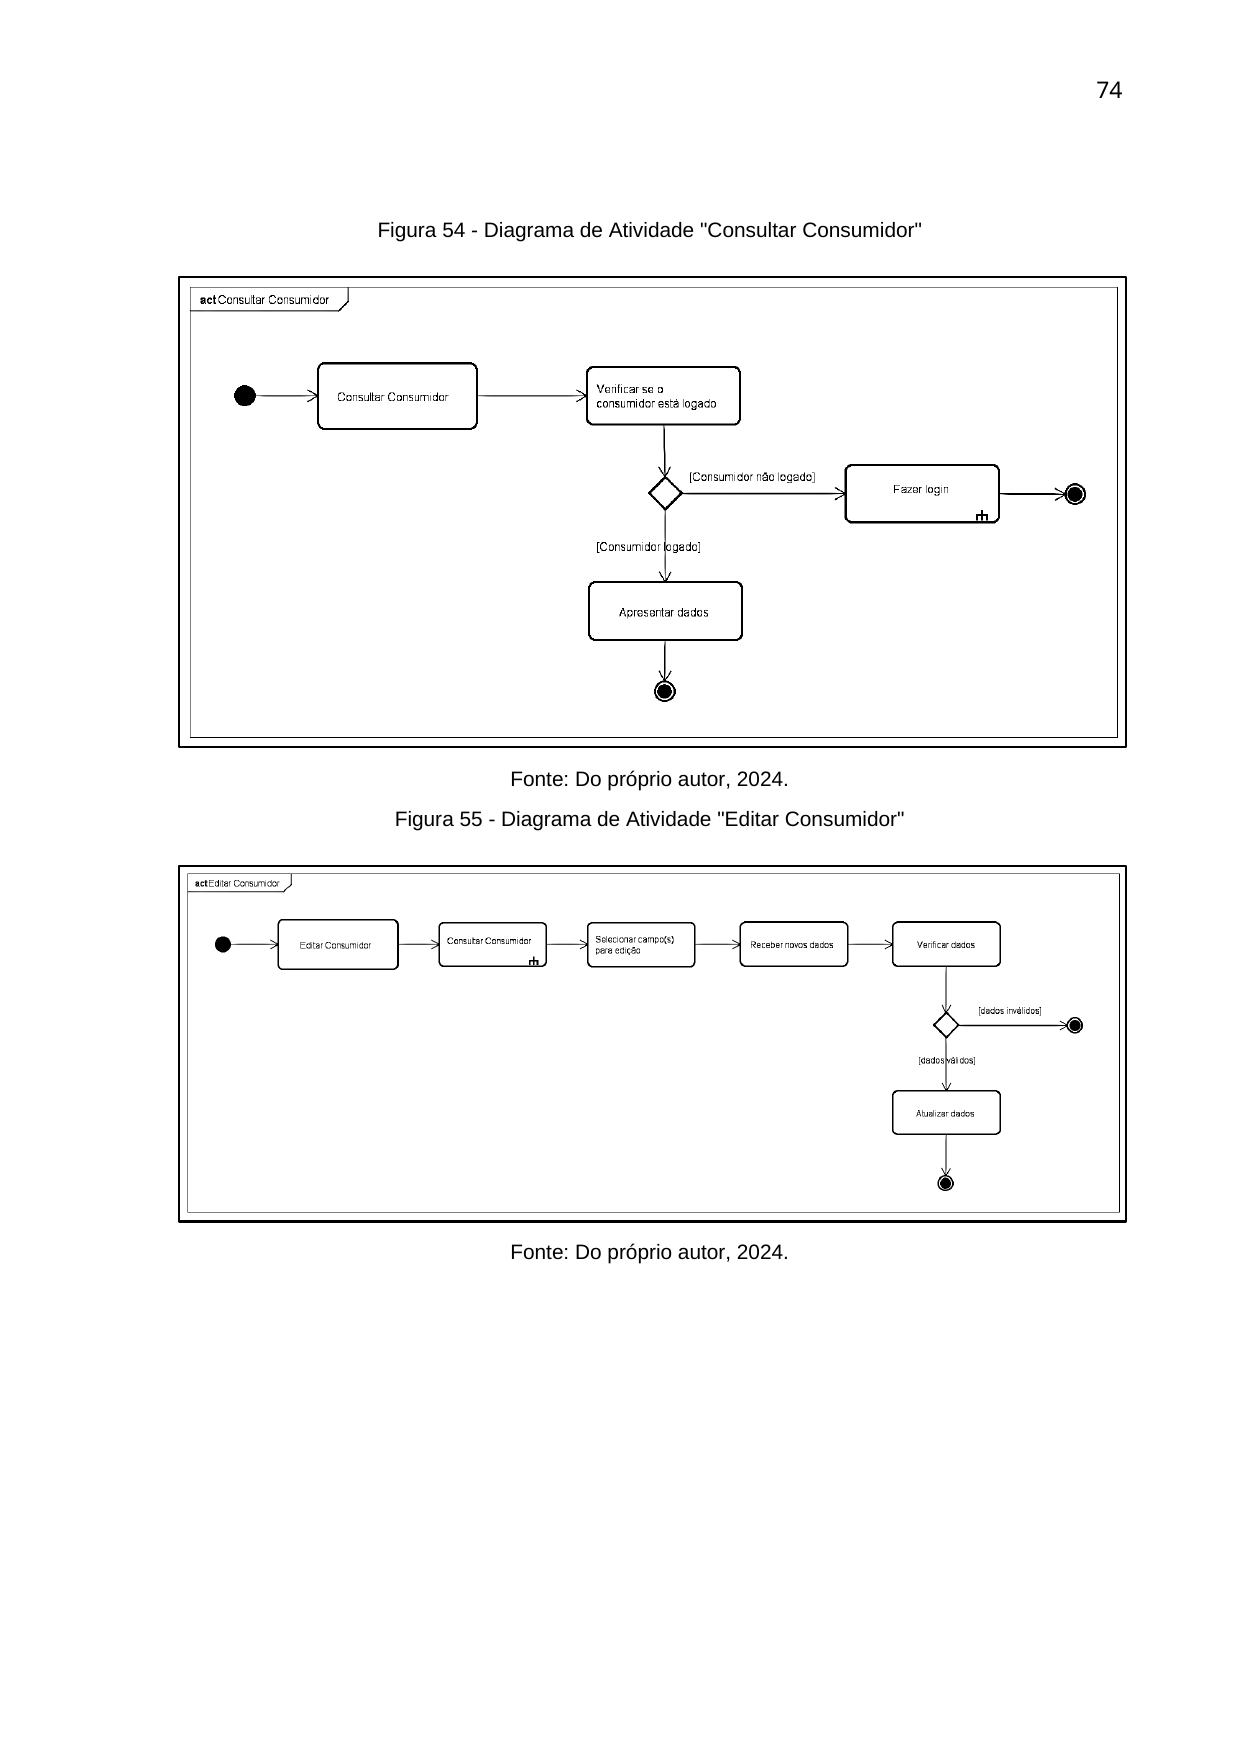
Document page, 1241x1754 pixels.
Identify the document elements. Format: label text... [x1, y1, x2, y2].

picture [180, 278, 1125, 746]
text Fonte: Do próprio autor, 2024. [177, 1240, 1122, 1264]
picture [180, 867, 1125, 1220]
text Figura 55 - Diagrama de Atividade "Editar Consumidor" [177, 807, 1122, 831]
text Figura 54 - Diagrama de Atividade "Consultar Consumidor" [177, 218, 1122, 242]
text Fonte: Do próprio autor, 2024. [177, 766, 1122, 790]
